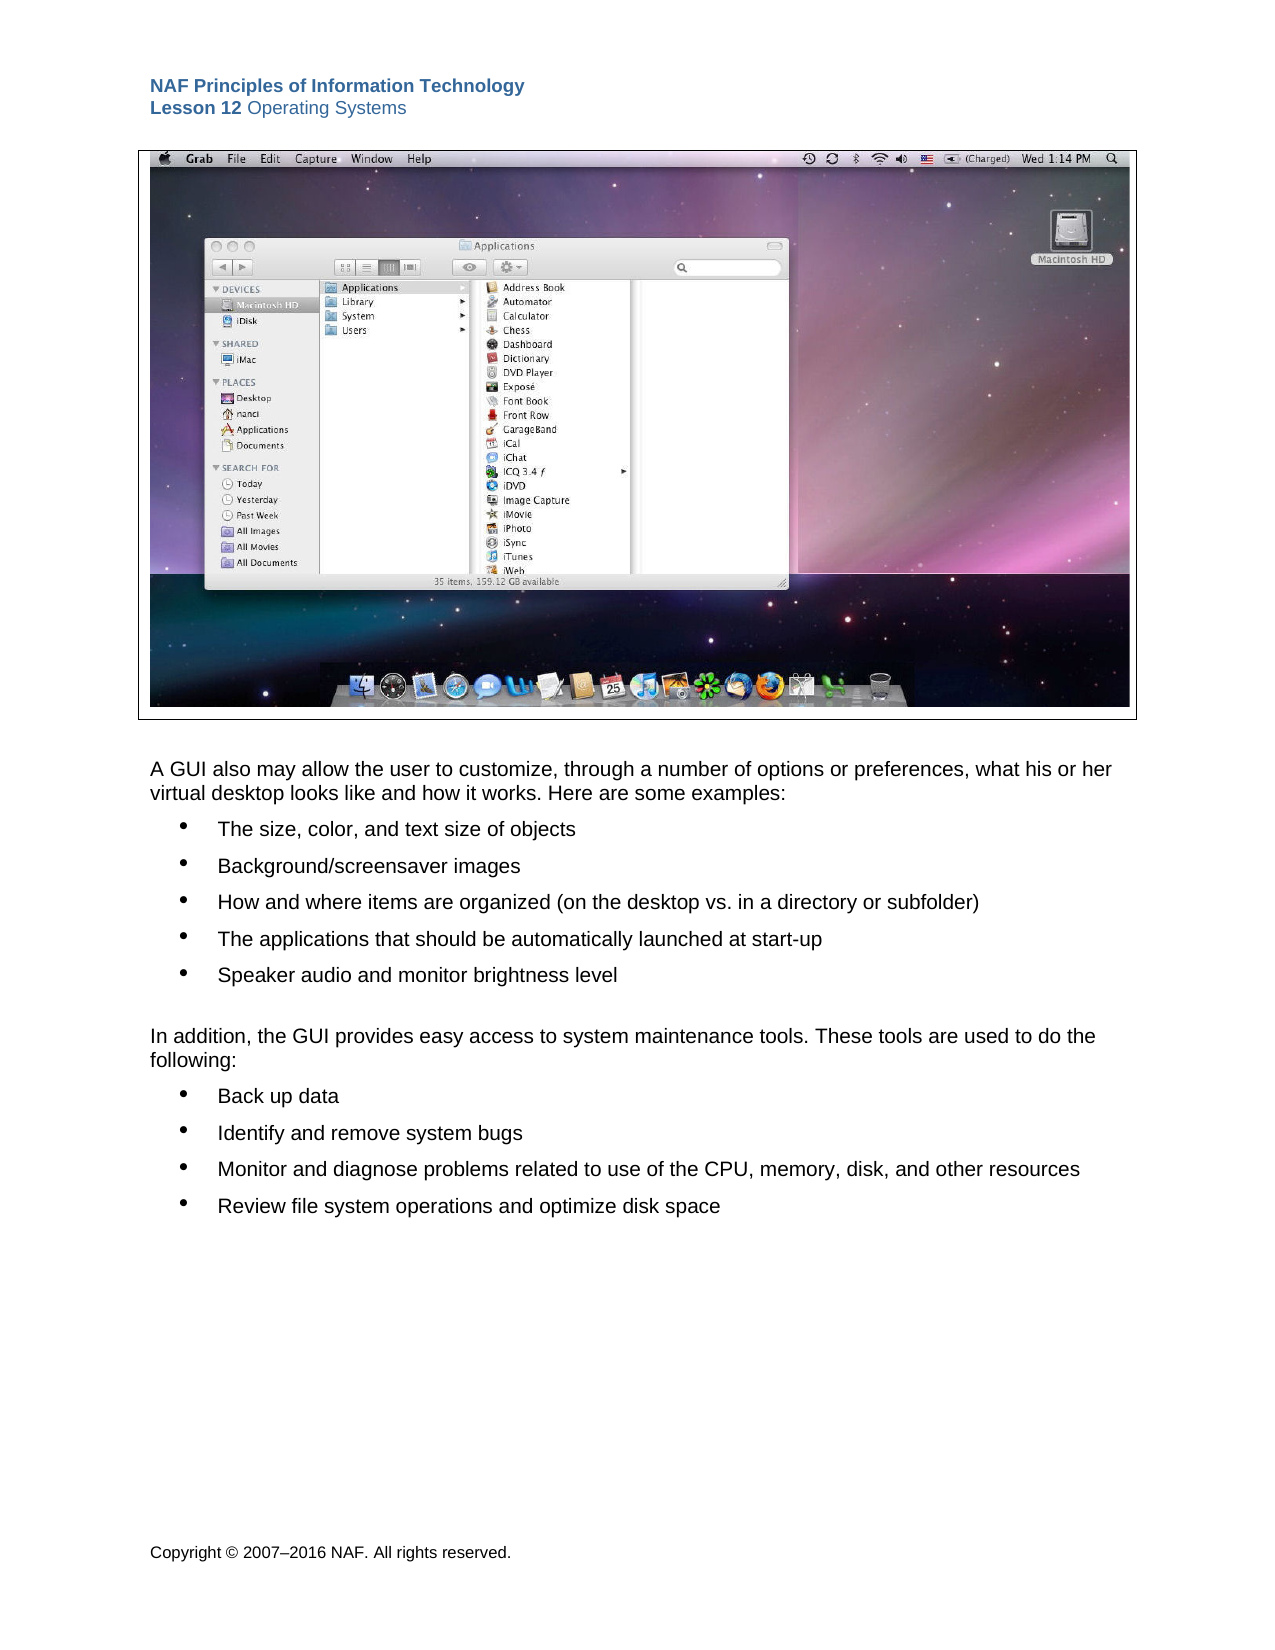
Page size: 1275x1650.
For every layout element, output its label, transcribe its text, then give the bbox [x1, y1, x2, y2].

text A GUI also may allow the user to customize, through a number of options or preferences, what his or her virtual desktop looks like and how it works. Here are some examples: [150, 732, 1125, 804]
picture [150, 151, 1130, 707]
text Speaker audio and monitor brightness level [180, 963, 1125, 987]
text Background/screensaver images [180, 853, 1125, 877]
text How and where items are organized (on the desktop vs. in a directory or subfolder) [180, 890, 1125, 914]
text Monitor and diagnose problems related to use of the CPU, memory, disk, and other resources [180, 1157, 1125, 1181]
table_header [139, 151, 1136, 719]
text In addition, the GUI provides easy access to system maintenance tools. These tools are used to do the following: [150, 1000, 1125, 1072]
text The applications that should be automatically launched at start-up [180, 927, 1125, 951]
text Back up data [180, 1084, 1125, 1108]
text The size, color, and text size of objects [180, 817, 1125, 841]
text Identify and remove system bugs [180, 1121, 1125, 1145]
text Review file system operations and optimize disk space [180, 1194, 1125, 1218]
